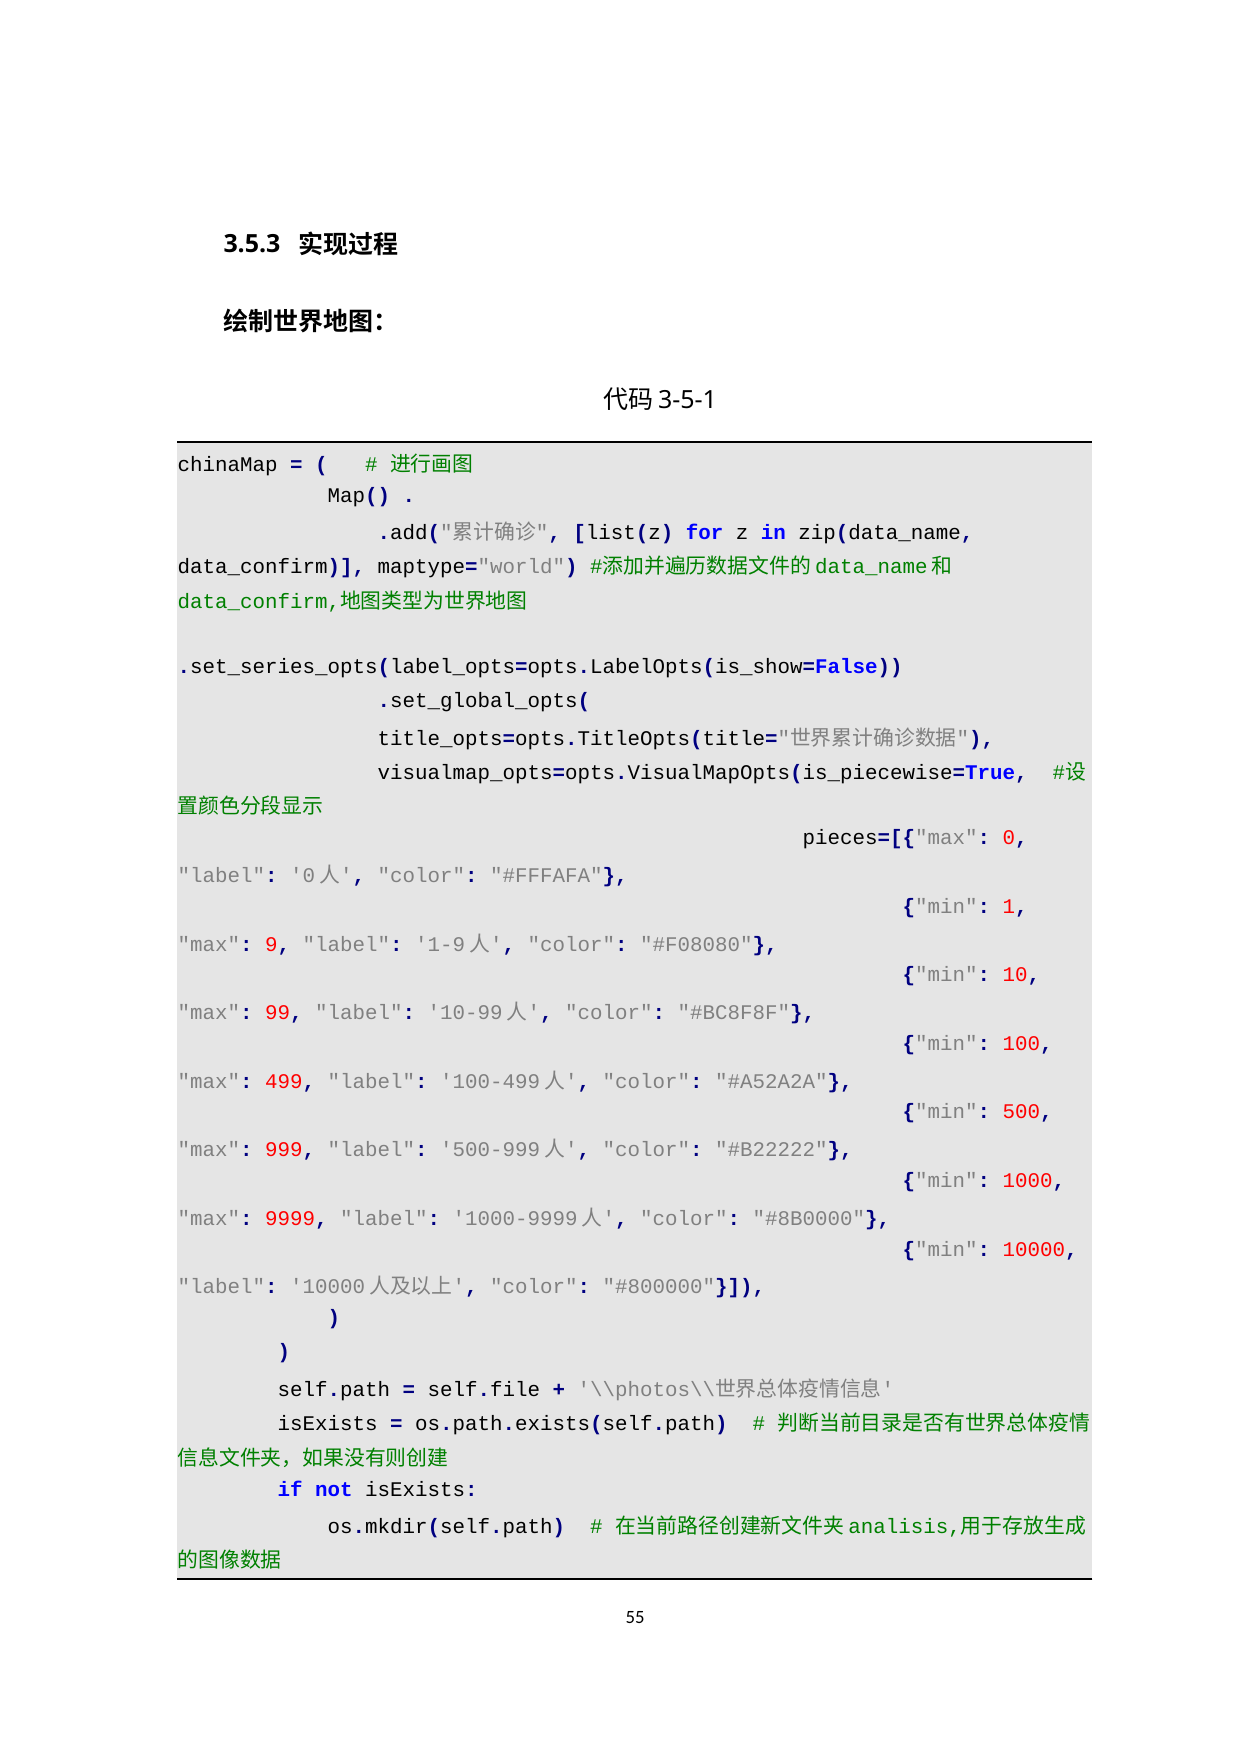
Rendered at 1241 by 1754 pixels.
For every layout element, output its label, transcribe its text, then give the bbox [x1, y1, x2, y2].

text 绘制世界地图： [223, 286, 1092, 354]
text {"min": 10, "max": 99, "label": '10-99人', "color": "#BC8F8F"}, [177, 959, 1092, 1028]
text ) [177, 1302, 1092, 1336]
text .set_series_opts(label_opts=opts.LabelOpts(is_show=False)) [177, 616, 1092, 685]
text title_opts=opts.TitleOpts(title="世界累计确诊数据"), [177, 719, 1092, 753]
text .add("累计确诊", [list(z) for z in zip(data_name, data_confirm)], maptype="world") #添加并遍历数据文件的data_name和data_confirm,地图类型为世界地图 [177, 514, 1092, 616]
text ) [177, 1336, 1092, 1370]
text chinaMap = ( # 进行画图 [177, 443, 1092, 479]
text {"min": 10000, "label": '10000人及以上', "color": "#800000"}]), [177, 1233, 1092, 1302]
text visualmap_opts=opts.VisualMapOpts(is_piecewise=True, #设置颜色分段显示 [177, 753, 1092, 822]
text .set_global_opts( [177, 685, 1092, 719]
text os.mkdir(self.path) # 在当前路径创建新文件夹analisis,用于存放生成的图像数据 [177, 1503, 1092, 1578]
text isExists = os.path.exists(self.path) # 判断当前目录是否有世界总体疫情信息文件夹，如果没有则创建 [177, 1405, 1092, 1473]
text {"min": 100, "max": 499, "label": '100-499人', "color": "#A52A2A"}, [177, 1028, 1092, 1096]
text {"min": 1000, "max": 9999, "label": '1000-9999人', "color": "#8B0000"}, [177, 1165, 1092, 1233]
text self.path = self.file + '\\photos\\世界总体疫情信息' [177, 1370, 1092, 1405]
text Map() . [177, 479, 1092, 514]
text if not isExists: [177, 1473, 1092, 1503]
text 代码3-5-1 [177, 363, 1092, 432]
list 实现过程 [223, 208, 1092, 277]
text pieces=[{"max": 0, "label": '0人', "color": "#FFFAFA"}, [177, 822, 1092, 891]
text {"min": 500, "max": 999, "label": '500-999人', "color": "#B22222"}, [177, 1096, 1092, 1165]
text {"min": 1, "max": 9, "label": '1-9人', "color": "#F08080"}, [177, 891, 1092, 959]
